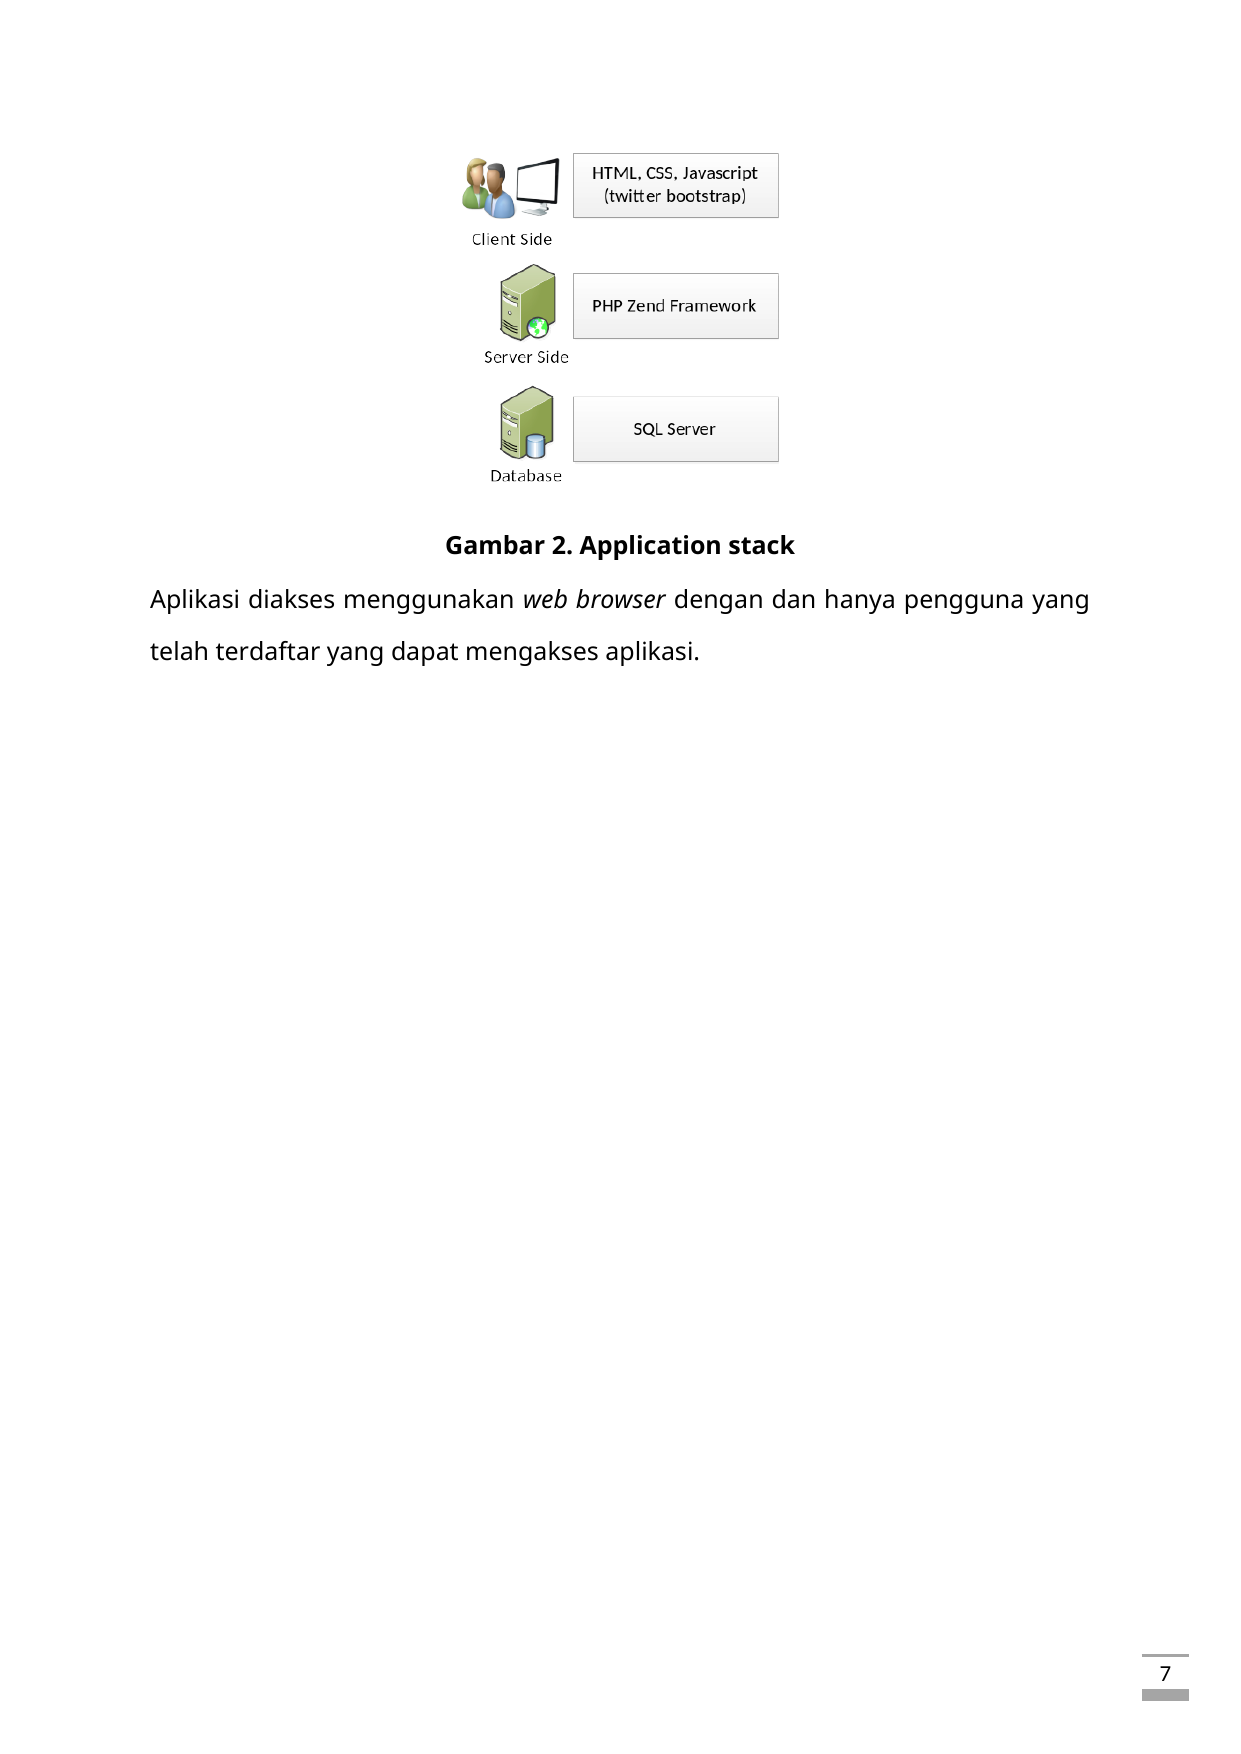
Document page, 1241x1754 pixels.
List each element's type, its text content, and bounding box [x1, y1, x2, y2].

text Gambar 2. Application stack [150, 527, 1090, 561]
text Aplikasi diakses menggunakan web browser dengan dan hanya pengguna yang telah terdaftar yang dapat mengakses aplikasi. [150, 582, 1090, 667]
